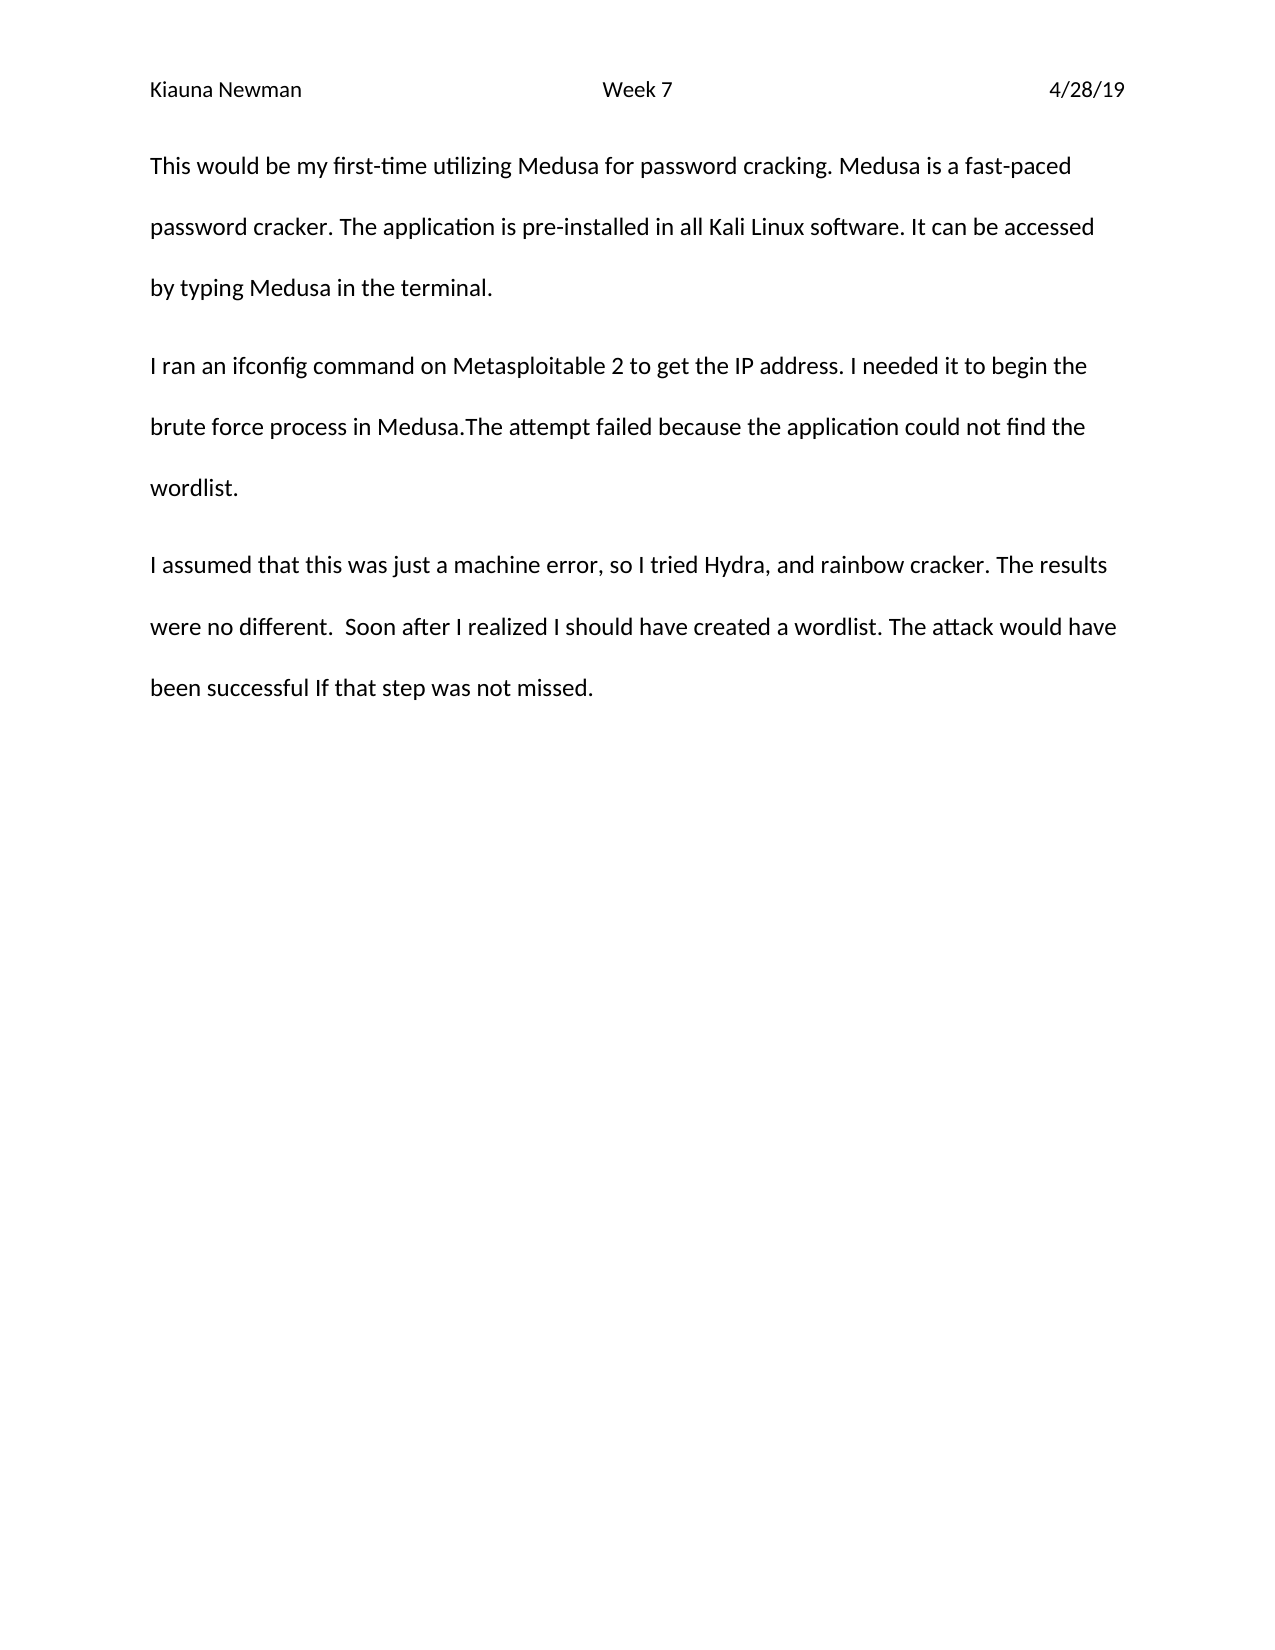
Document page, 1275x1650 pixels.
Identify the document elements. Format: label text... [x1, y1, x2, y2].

text This would be my first-time utilizing Medusa for password cracking. Medusa is a fast-paced password cracker. The application is pre-installed in all Kali Linux software. It can be accessed by typing Medusa in the terminal. [150, 150, 1125, 303]
text I ran an ifconfig command on Metasploitable 2 to get the IP address. I needed it to begin the brute force process in Medusa.The attempt failed because the application could not find the wordlist. [150, 350, 1125, 502]
text I assumed that this was just a machine error, so I tried Hydra, and rainbow cracker. The results were no different. Soon after I realized I should have created a wordlist. The attack would have been successful If that step was not missed. [150, 549, 1125, 702]
